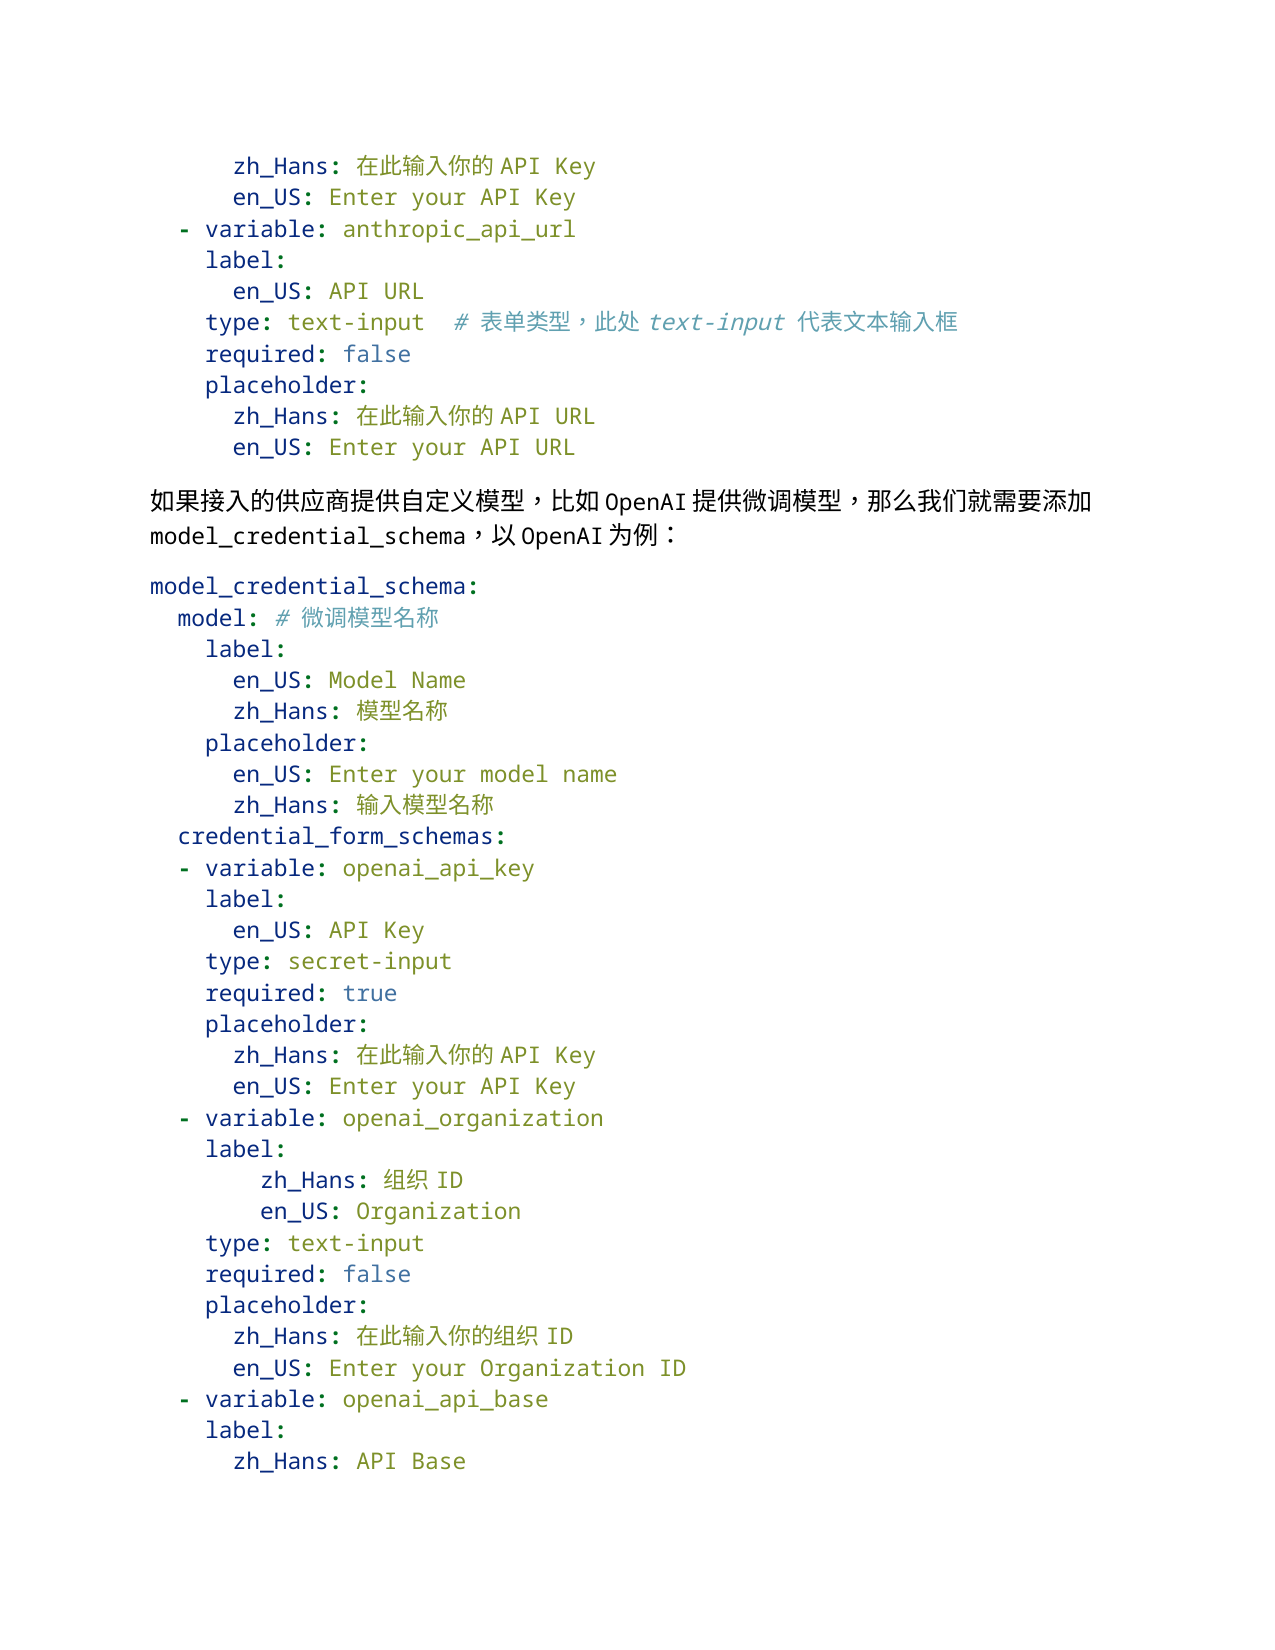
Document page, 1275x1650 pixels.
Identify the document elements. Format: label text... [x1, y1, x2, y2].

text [150, 150, 1125, 462]
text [150, 570, 1125, 1476]
text 如果接入的供应商提供自定义模型，比如OpenAI提供微调模型，那么我们就需要添加model_credential_schema，以OpenAI为例： [150, 483, 1125, 551]
